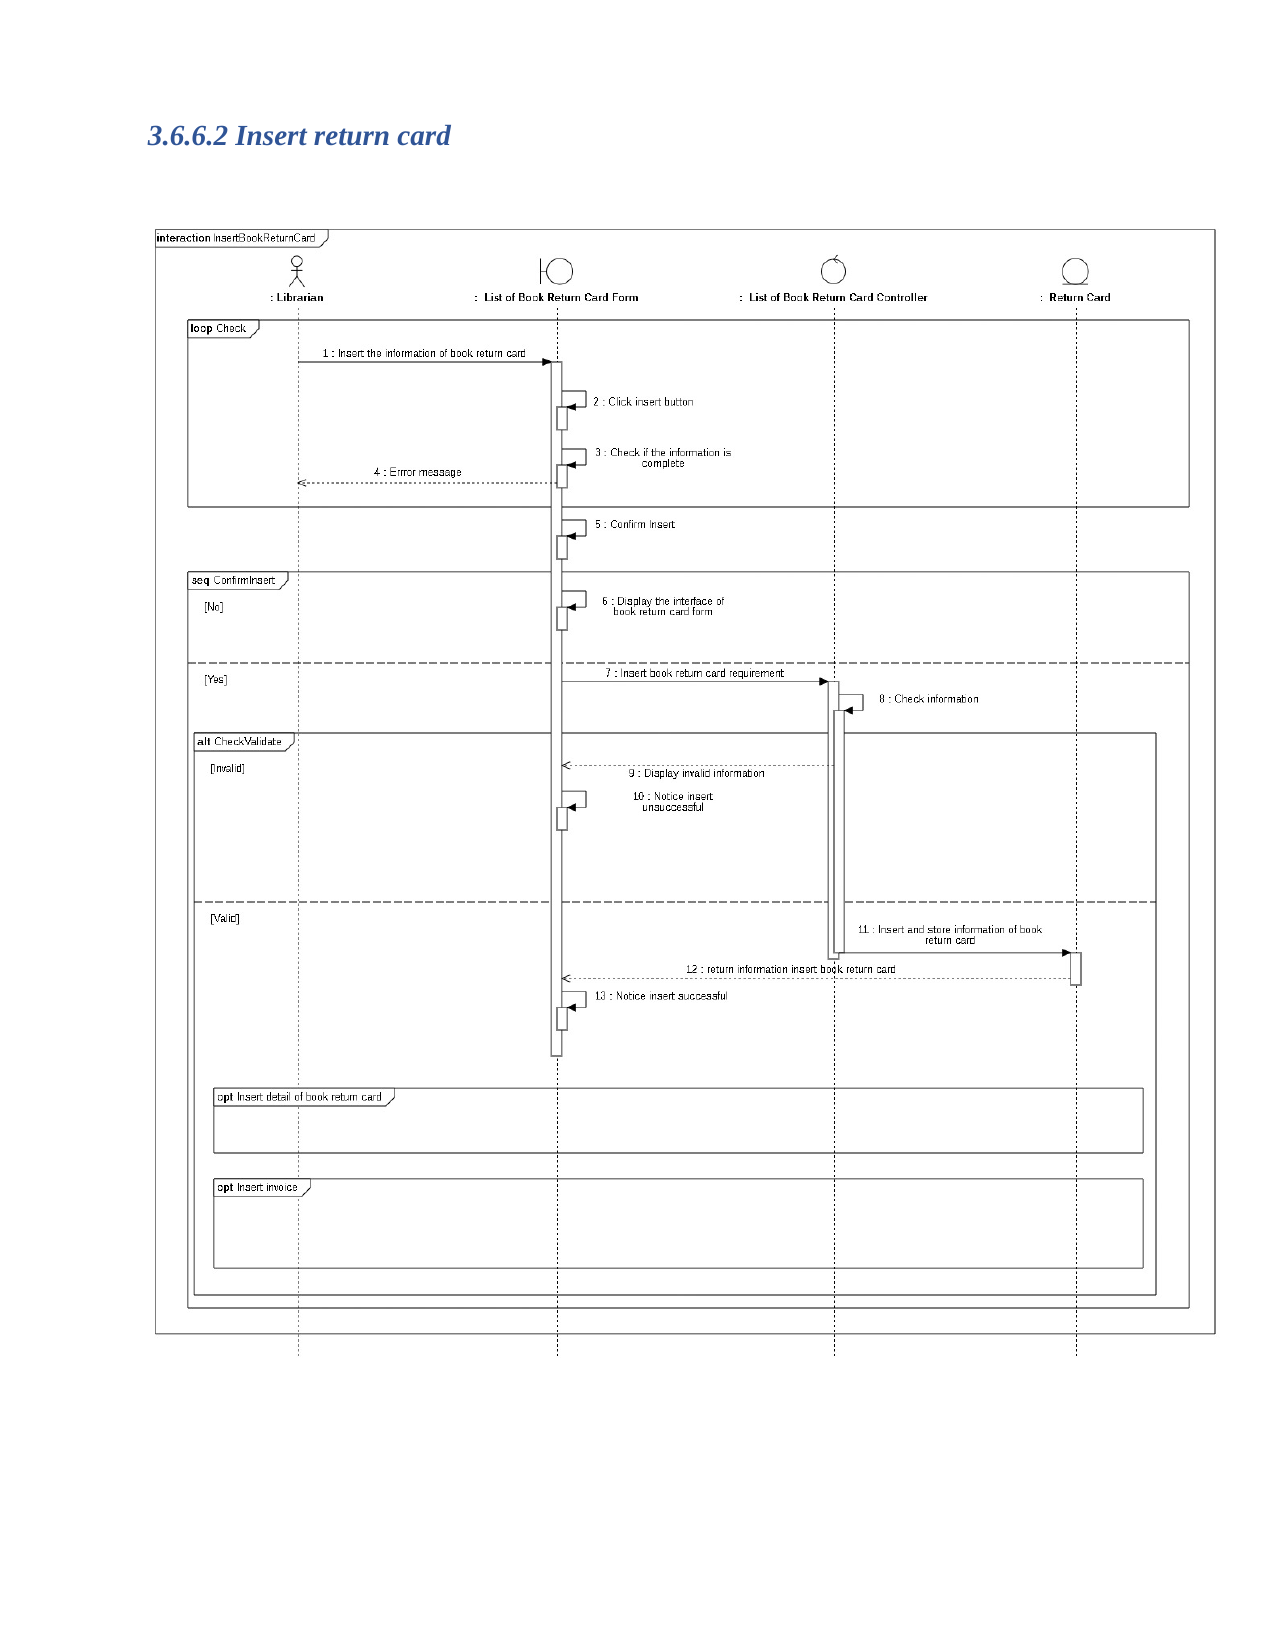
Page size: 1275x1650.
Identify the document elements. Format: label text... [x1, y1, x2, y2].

picture [147, 221, 1247, 1358]
subtitle 3.6.6.2 Insert return card [148, 118, 1157, 152]
